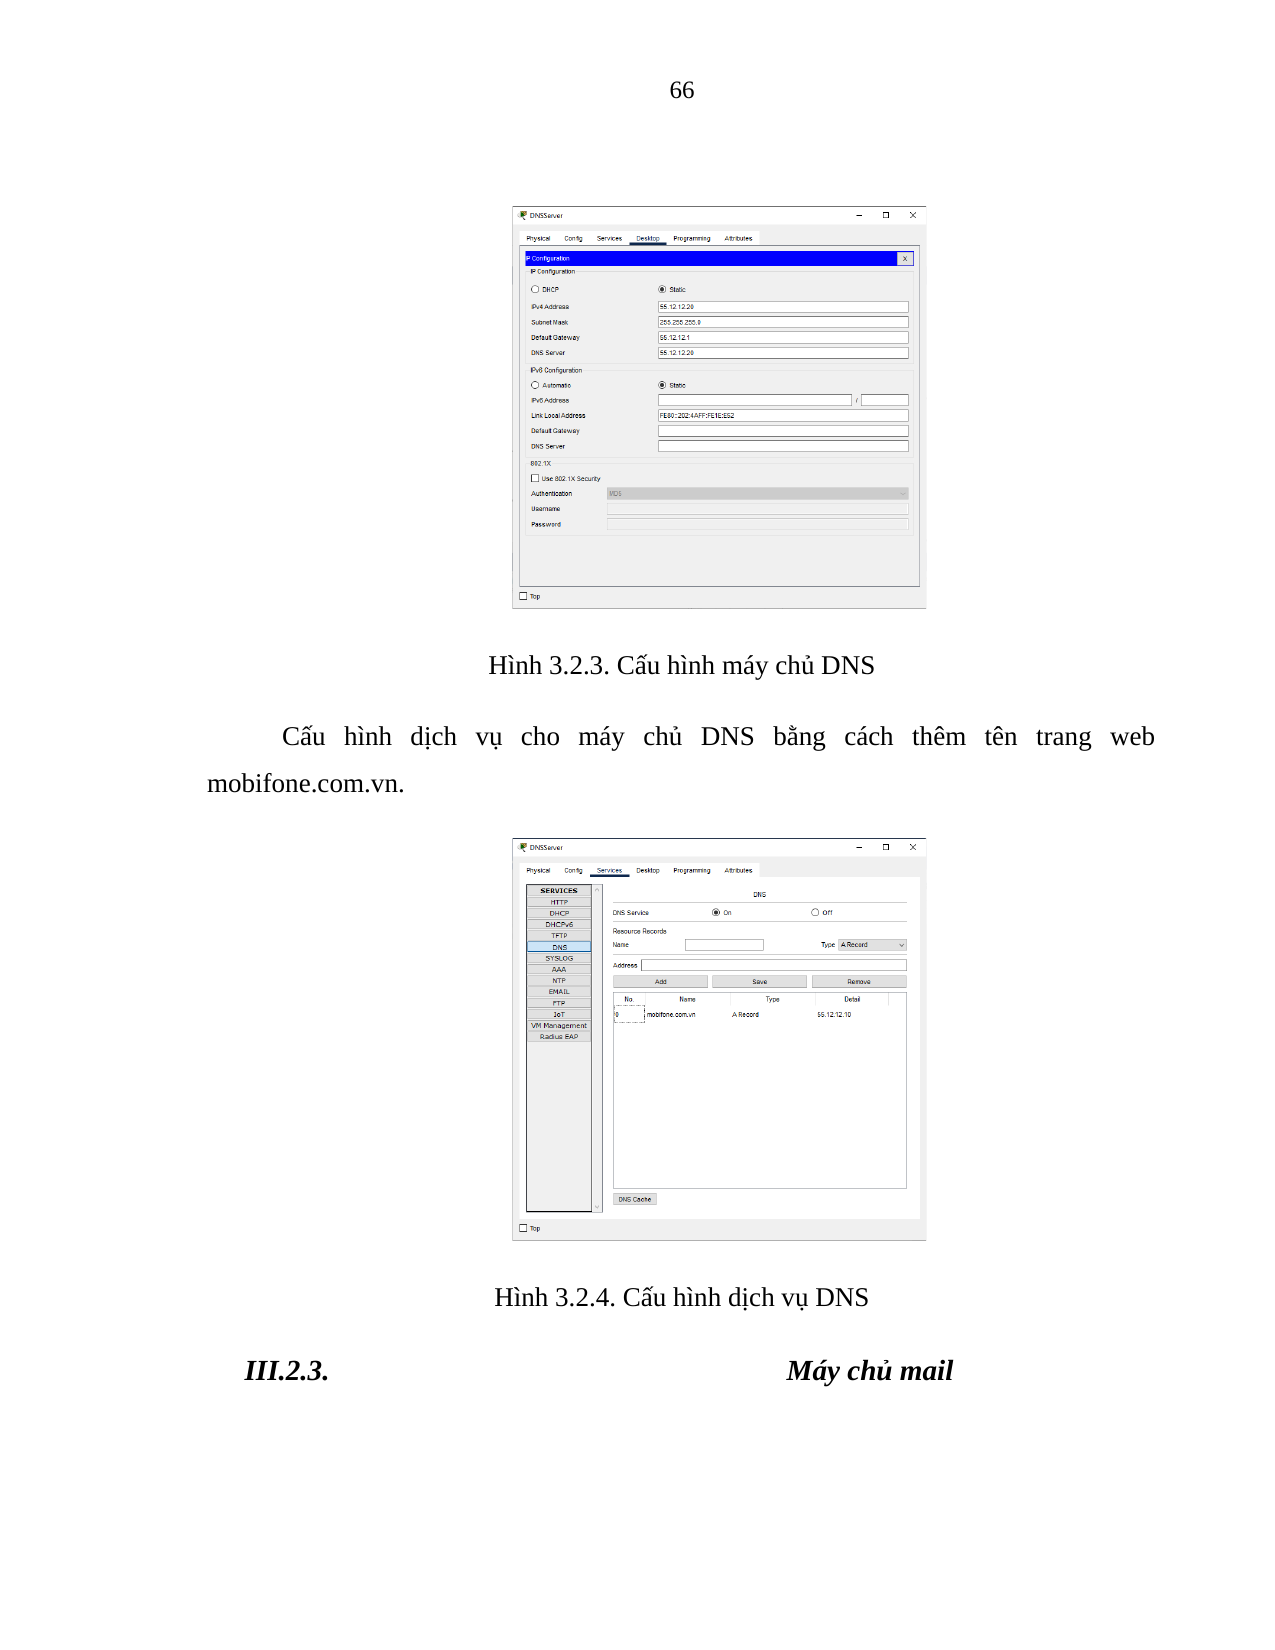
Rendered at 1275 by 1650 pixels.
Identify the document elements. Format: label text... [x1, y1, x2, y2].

text Hình 3.2.4. Cấu hình dịch vụ DNS [207, 1281, 1157, 1312]
list Máy chủ mail [244, 1353, 1157, 1386]
text Hình 3.2.3. Cấu hình máy chủ DNS [207, 649, 1157, 680]
picture [512, 838, 927, 1241]
picture [512, 206, 927, 609]
text Cấu hình dịch vụ cho máy chủ DNS bằng cách thêm tên trang web mobifone.com.vn. [207, 721, 1157, 798]
